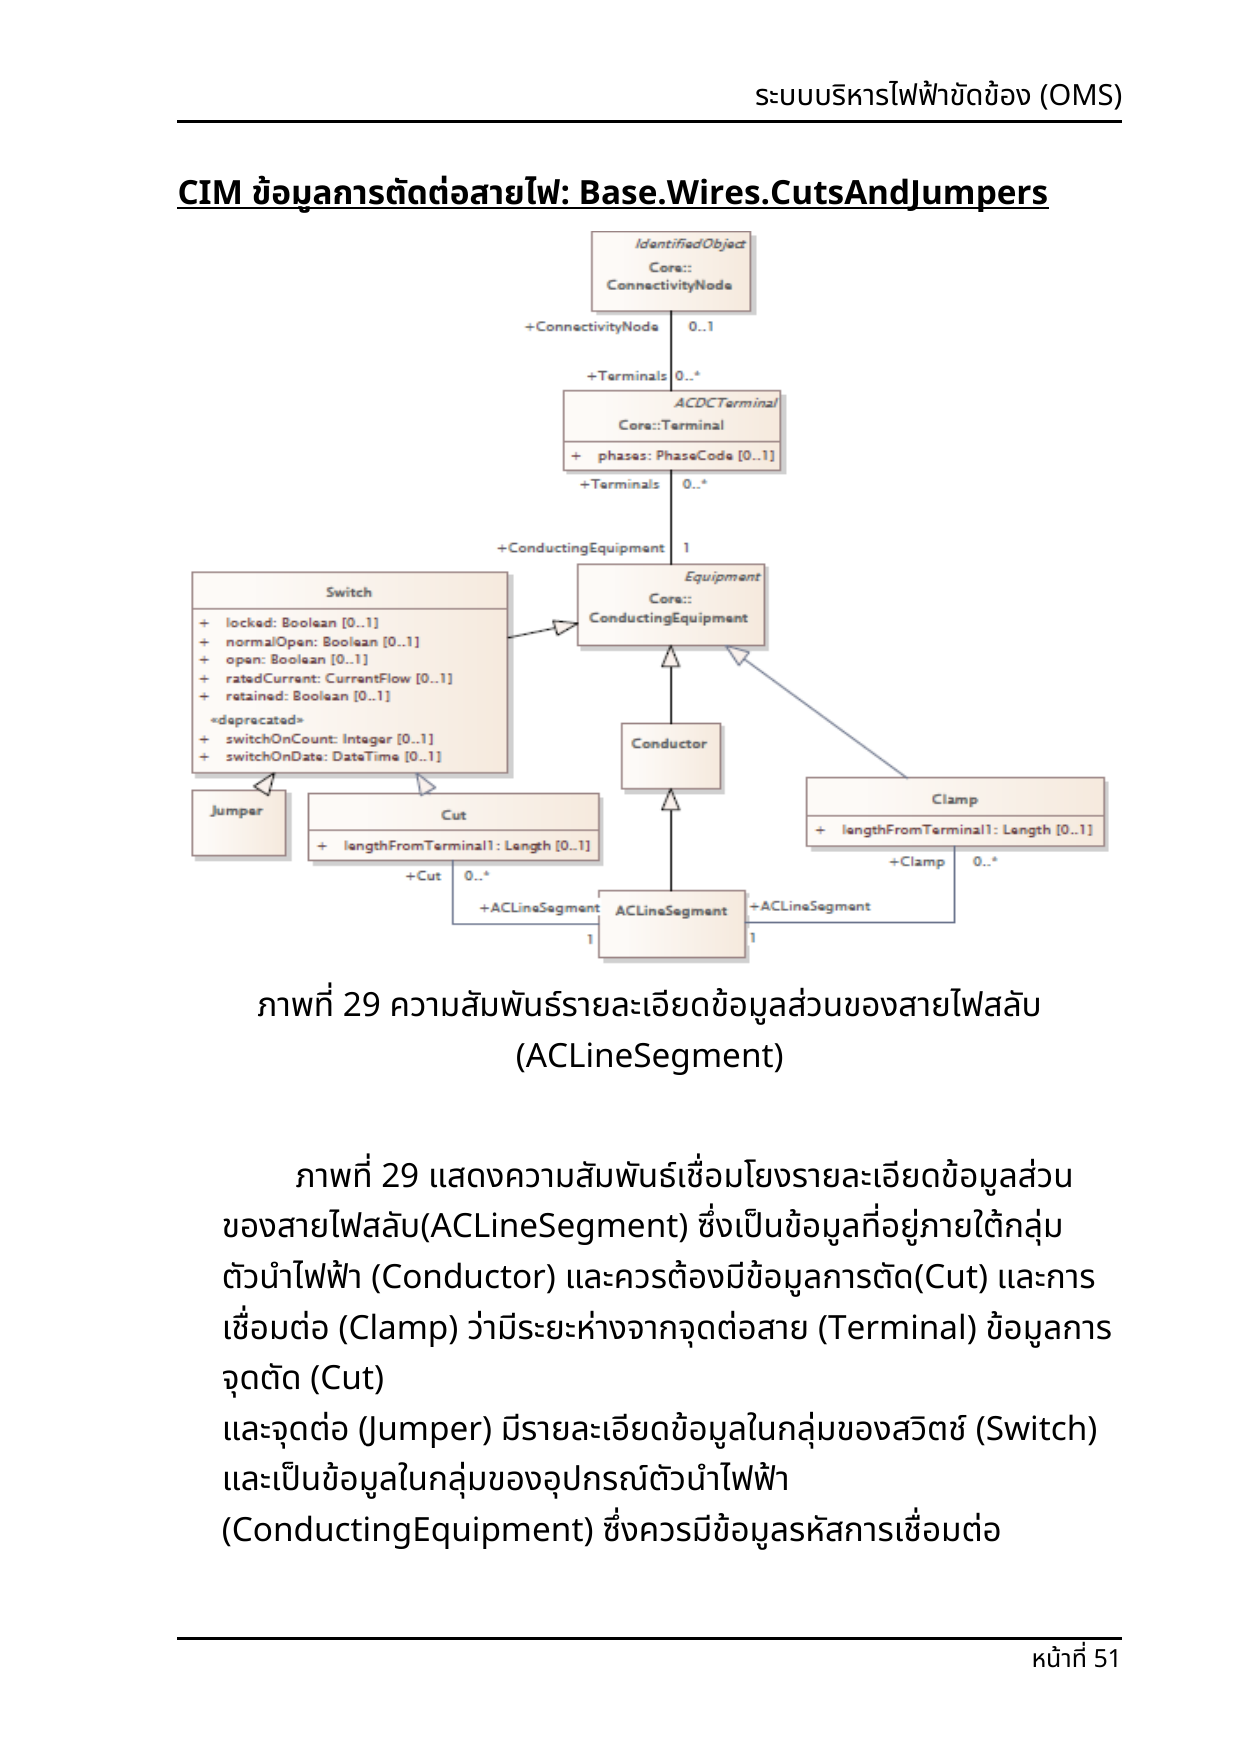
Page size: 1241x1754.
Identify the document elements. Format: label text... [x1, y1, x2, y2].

picture [183, 231, 1116, 965]
text CIM ข้อมูลการตัดต่อสายไฟ: Base.Wires.CutsAndJumpers [177, 169, 1122, 219]
text ภาพที่ 29 ความสัมพันธ์รายละเอียดข้อมูลส่วนของสายไฟสลับ (ACLineSegment) [177, 981, 1122, 1077]
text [222, 1152, 1122, 1556]
